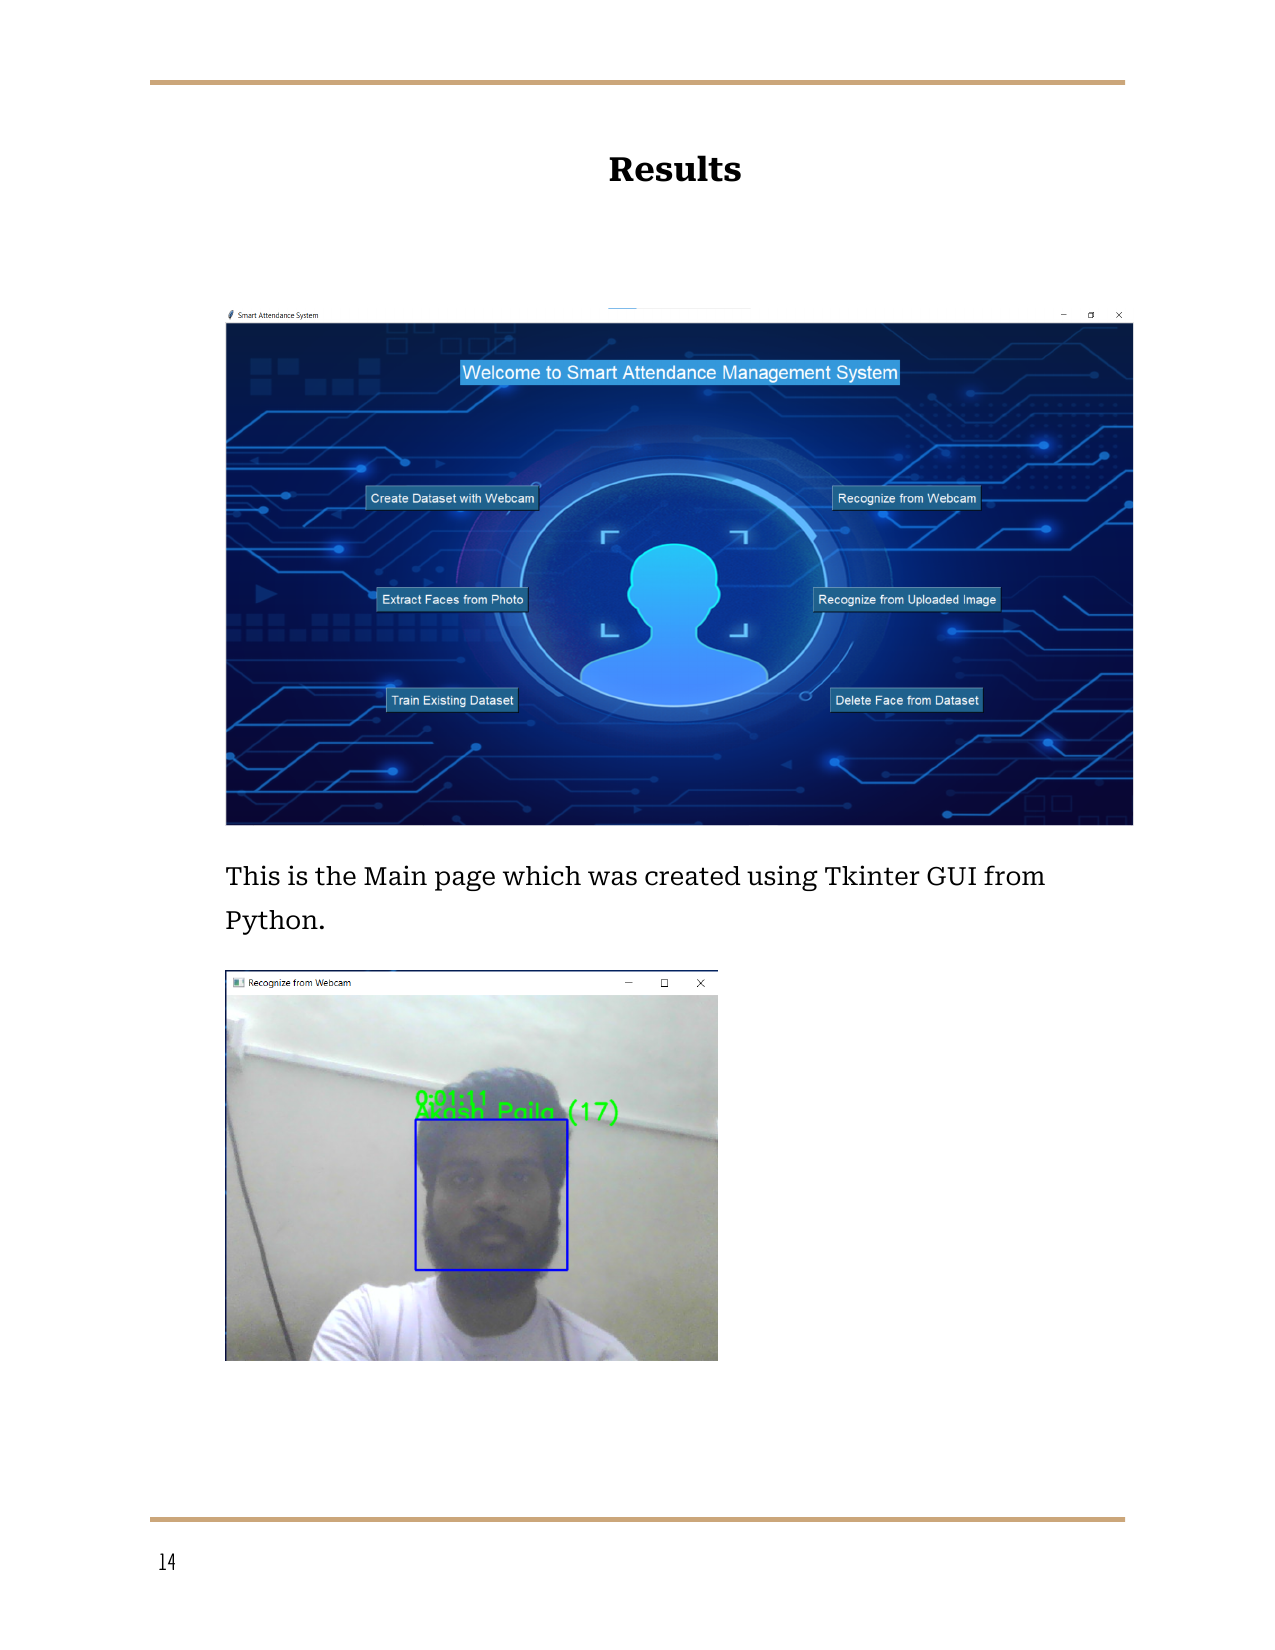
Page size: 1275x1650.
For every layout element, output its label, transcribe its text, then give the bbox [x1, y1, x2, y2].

text Results [225, 150, 1125, 189]
picture [150, 1517, 1125, 1522]
picture [225, 308, 1134, 826]
text This is the Main page which was created using Tkinter GUI from Python. [225, 862, 1125, 935]
picture [225, 970, 718, 1361]
picture [150, 80, 1125, 85]
